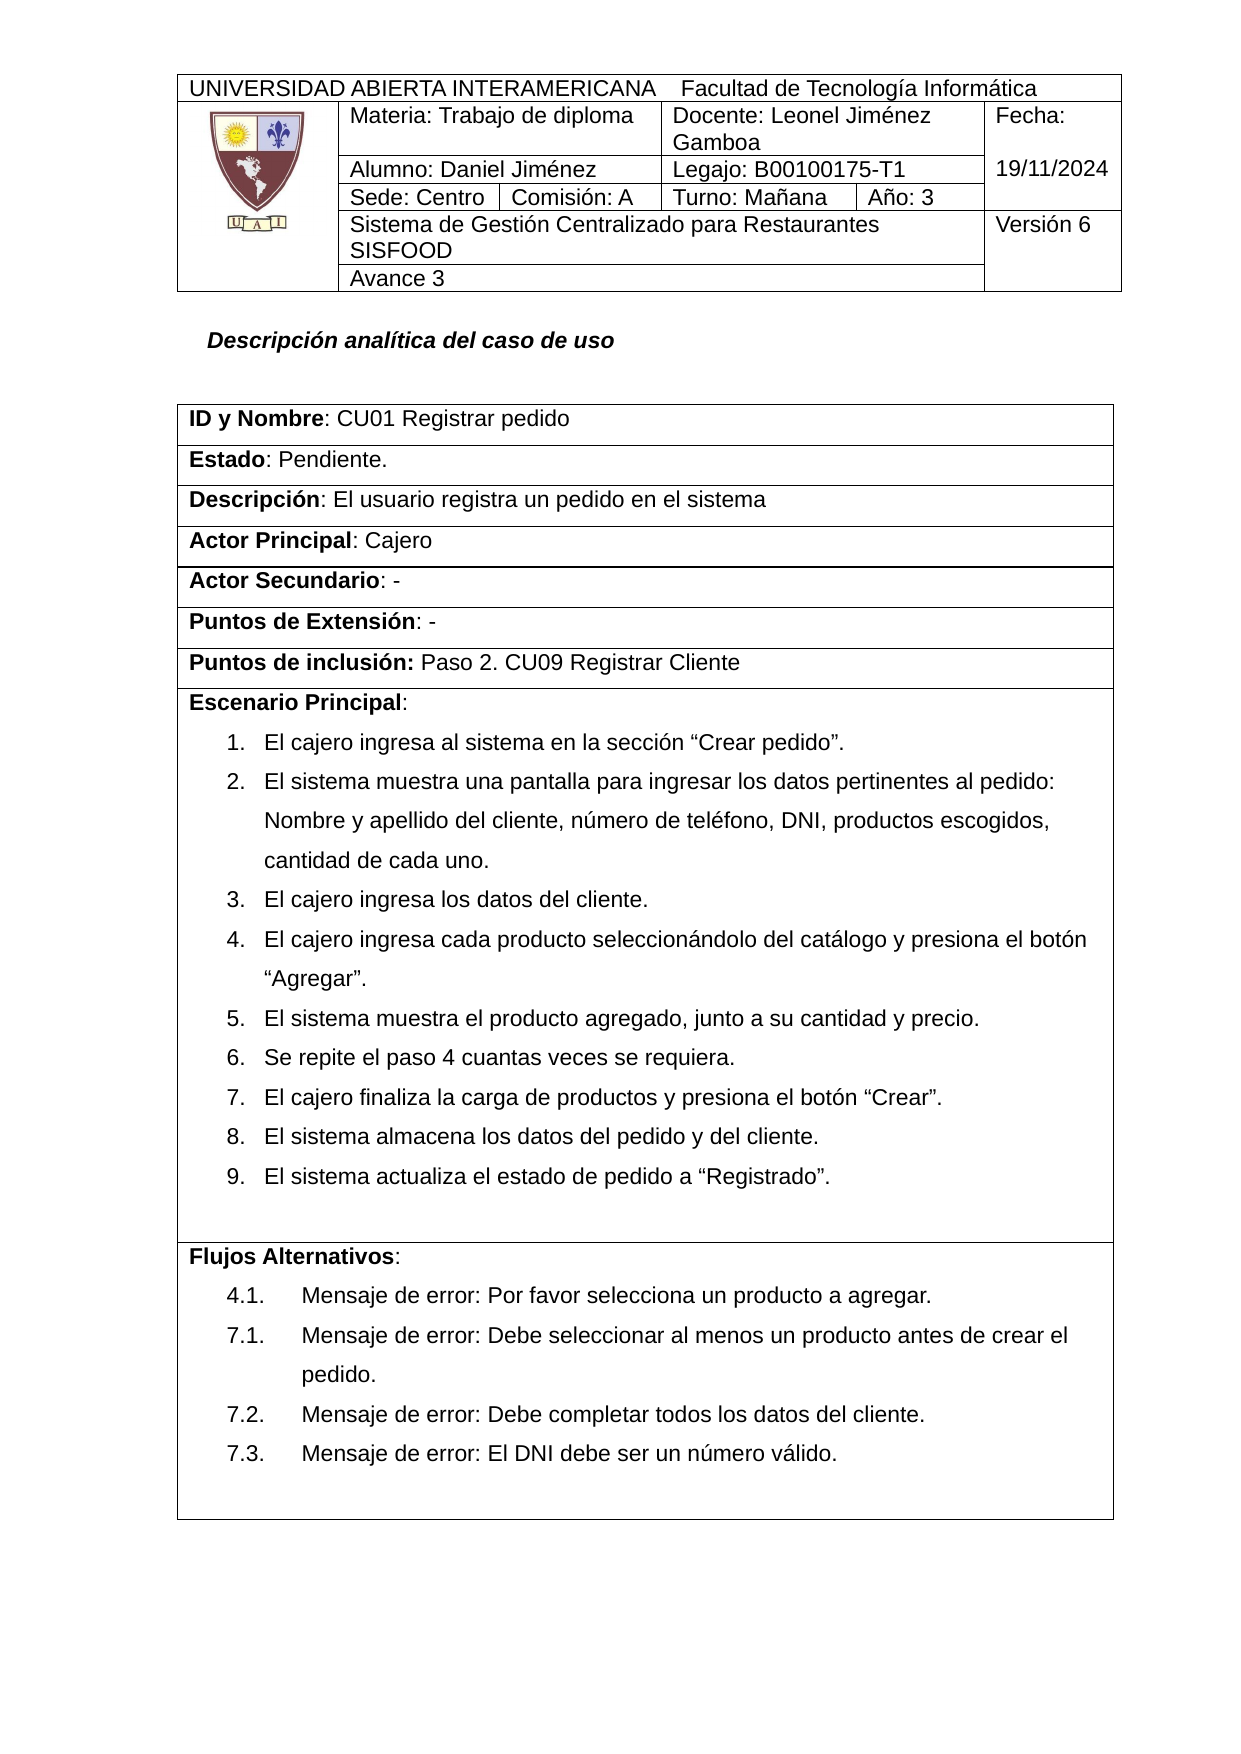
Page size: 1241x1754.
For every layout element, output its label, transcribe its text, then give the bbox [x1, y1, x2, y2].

table_cell Flujos Alternativos: Mensaje de error: Por favor selecciona un producto a agregar. Mensaje de error: Debe seleccionar al menos un producto antes de crear el pedido. Mensaje de error: Debe completar todos los datos del cliente. Mensaje de error: El DNI debe ser un número válido. [178, 1243, 1113, 1519]
table_cell Actor Principal: Cajero [178, 527, 1113, 566]
table_cell Descripción: El usuario registra un pedido en el sistema [178, 486, 1113, 526]
picture [188, 102, 327, 236]
table_cell Puntos de inclusión: Paso 2. CU09 Registrar Cliente [178, 649, 1113, 688]
table_cell Estado: Pendiente. [178, 446, 1113, 485]
table_header ID y Nombre: CU01 Registrar pedido [178, 405, 1113, 445]
table_cell Puntos de Extensión: - [178, 608, 1113, 647]
subtitle Descripción analítica del caso de uso [207, 327, 1122, 353]
table_cell Escenario Principal: El cajero ingresa al sistema en la sección “Crear pedido”. El sistema muestra una pantalla para ingresar los datos pertinentes al pedido: Nombre y apellido del cliente, número de teléfono, DNI, productos escogidos, cantidad de cada uno. El cajero ingresa los datos del cliente. El cajero ingresa cada producto seleccionándolo del catálogo y presiona el botón “Agregar”. El sistema muestra el producto agregado, junto a su cantidad y precio. Se repite el paso 4 cuantas veces se requiera. El cajero finaliza la carga de productos y presiona el botón “Crear”. El sistema almacena los datos del pedido y del cliente. El sistema actualiza el estado de pedido a “Registrado”. [178, 689, 1113, 1242]
table_cell Actor Secundario: - [178, 568, 1113, 607]
